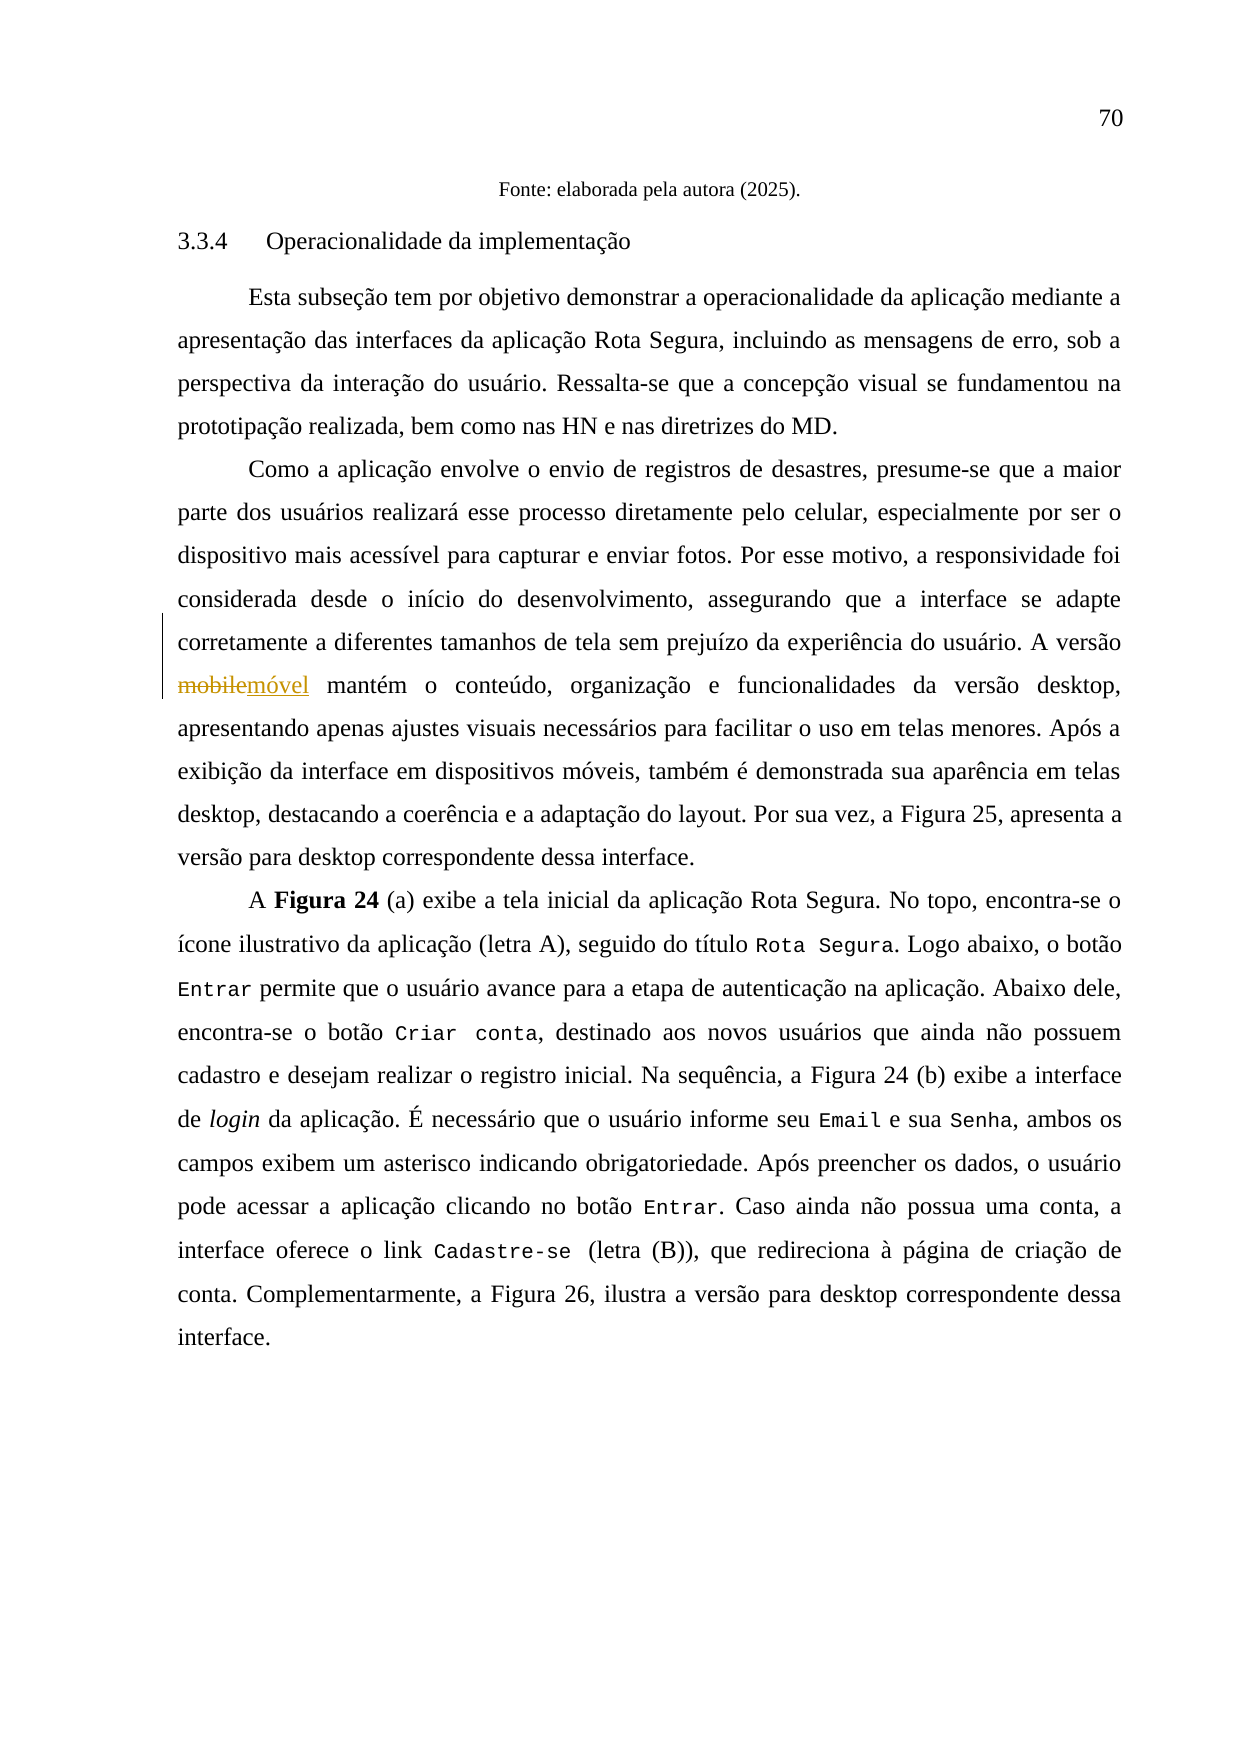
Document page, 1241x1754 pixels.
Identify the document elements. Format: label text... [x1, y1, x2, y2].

text Esta subseção tem por objetivo demonstrar a operacionalidade da aplicação mediante a apresentação das interfaces da aplicação Rota Segura, incluindo as mensagens de erro, sob a perspectiva da interação do usuário. Ressalta-se que a concepção visual se fundamentou na prototipação realizada, bem como nas HN e nas diretrizes do MD. [177, 282, 1122, 440]
subtitle Operacionalidade da implementação [177, 226, 1122, 255]
text Fonte: elaborada pela autora (2025). [177, 177, 1122, 201]
text A Figura 24 (a) exibe a tela inicial da aplicação Rota Segura. No topo, encontra-se o ícone ilustrativo da aplicação (letra A), seguido do título Rota Segura. Logo abaixo, o botão Entrar permite que o usuário avance para a etapa de autenticação na aplicação. Abaixo dele, encontra-se o botão Criar conta, destinado aos novos usuários que ainda não possuem cadastro e desejam realizar o registro inicial. Na sequência, a Figura 24 (b) exibe a interface de login da aplicação. É necessário que o usuário informe seu Email e sua Senha, ambos os campos exibem um asterisco indicando obrigatoriedade. Após preencher os dados, o usuário pode acessar a aplicação clicando no botão Entrar. Caso ainda não possua uma conta, a interface oferece o link Cadastre-se (letra (B)), que redireciona à página de criação de conta. Complementarmente, a Figura 26, ilustra a versão para desktop correspondente dessa interface. [177, 886, 1122, 1351]
text Como a aplicação envolve o envio de registros de desastres, presume-se que a maior parte dos usuários realizará esse processo diretamente pelo celular, especialmente por ser o dispositivo mais acessível para capturar e enviar fotos. Por esse motivo, a responsividade foi considerada desde o início do desenvolvimento, assegurando que a interface se adapte corretamente a diferentes tamanhos de tela sem prejuízo da experiência do usuário. A versão mantém o conteúdo, organização e funcionalidades da versão desktop, apresentando apenas ajustes visuais necessários para facilitar o uso em telas menores. Após a exibição da interface em dispositivos móveis, também é demonstrada sua aparência em telas desktop, destacando a coerência e a adaptação do layout. Por sua vez, a Figura 25, apresenta a versão para desktop correspondente dessa interface. [177, 454, 1122, 871]
